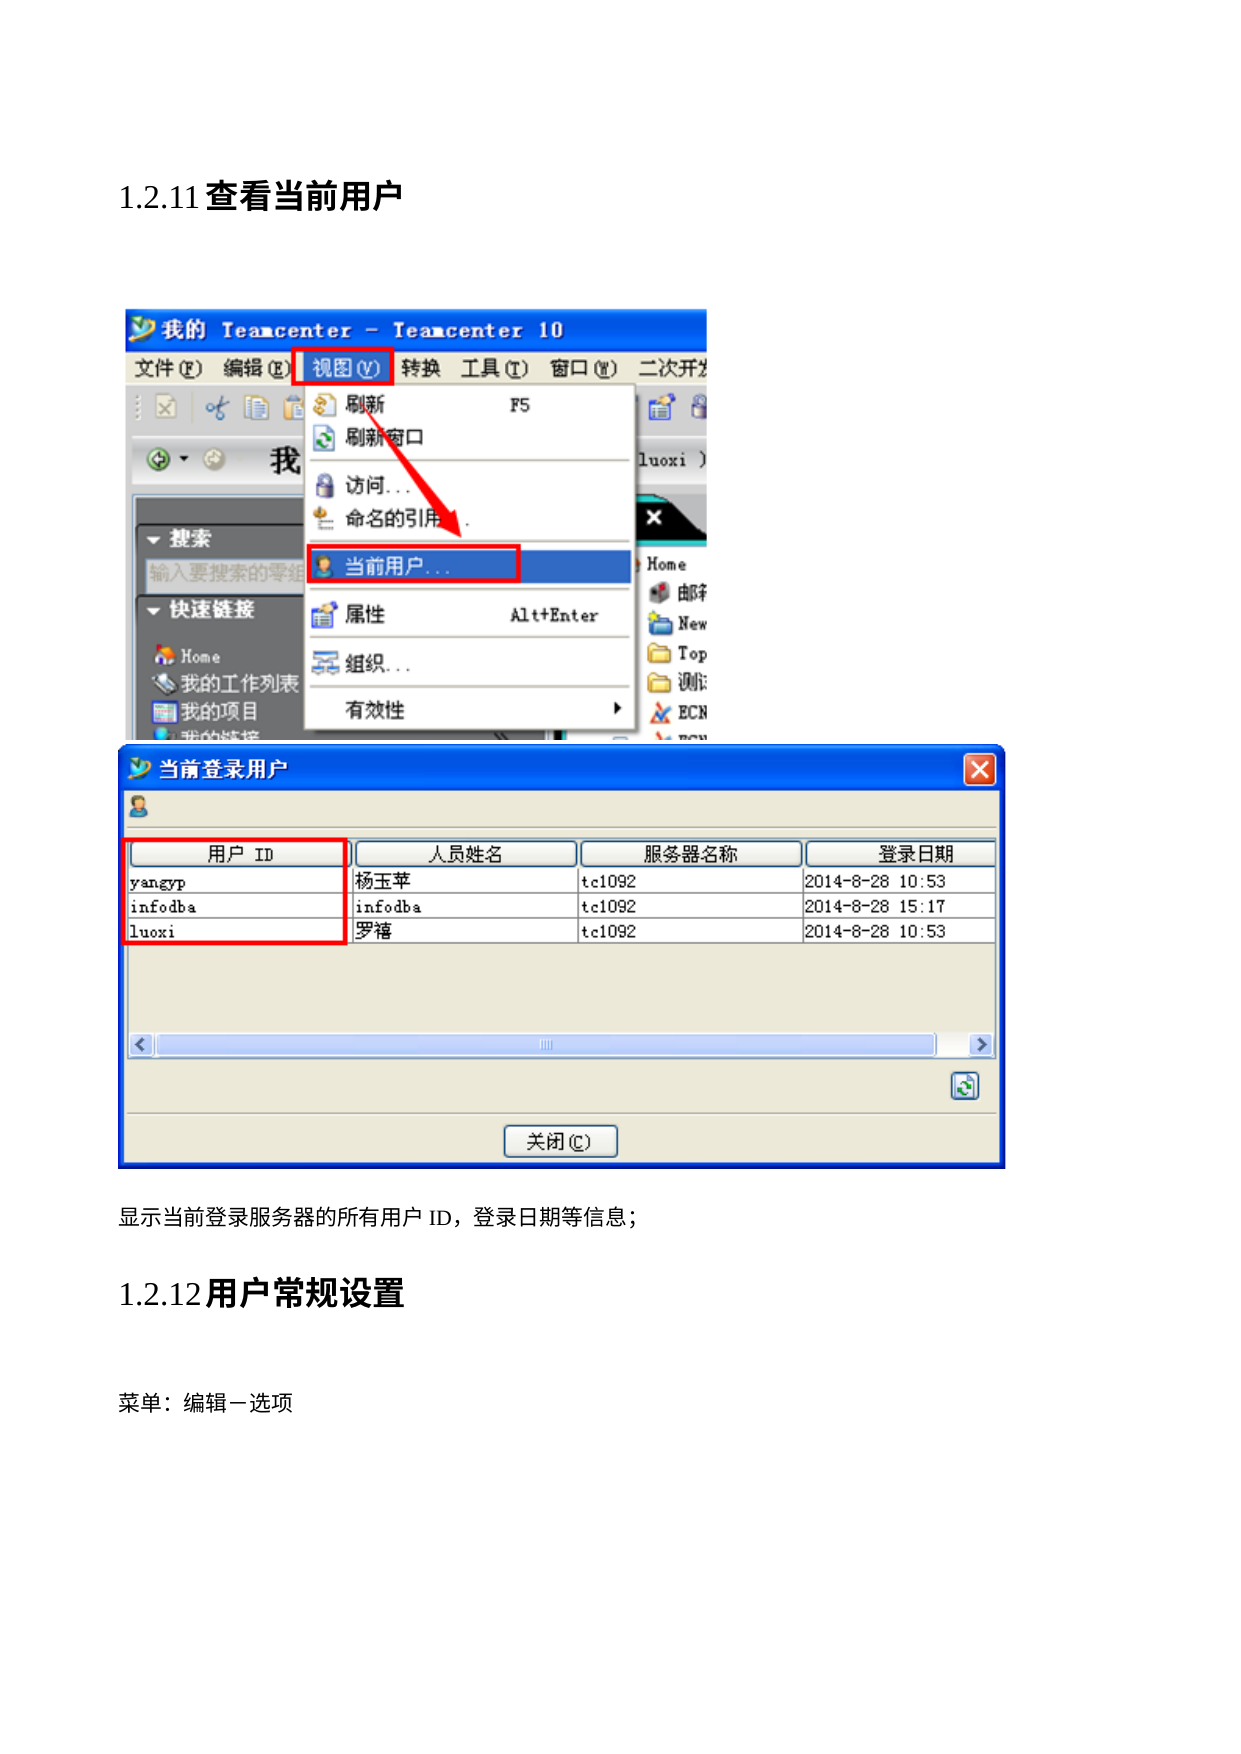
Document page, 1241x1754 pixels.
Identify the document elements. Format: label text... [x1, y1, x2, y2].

picture [118, 289, 707, 740]
text 菜单：编辑－选项 [118, 1386, 1137, 1418]
subtitle 用户常规设置 [118, 1259, 1137, 1324]
text 显示当前登录服务器的所有用户ID，登录日期等信息； [118, 1199, 1137, 1232]
subtitle 查看当前用户 [118, 162, 1137, 227]
picture [118, 744, 1006, 1169]
